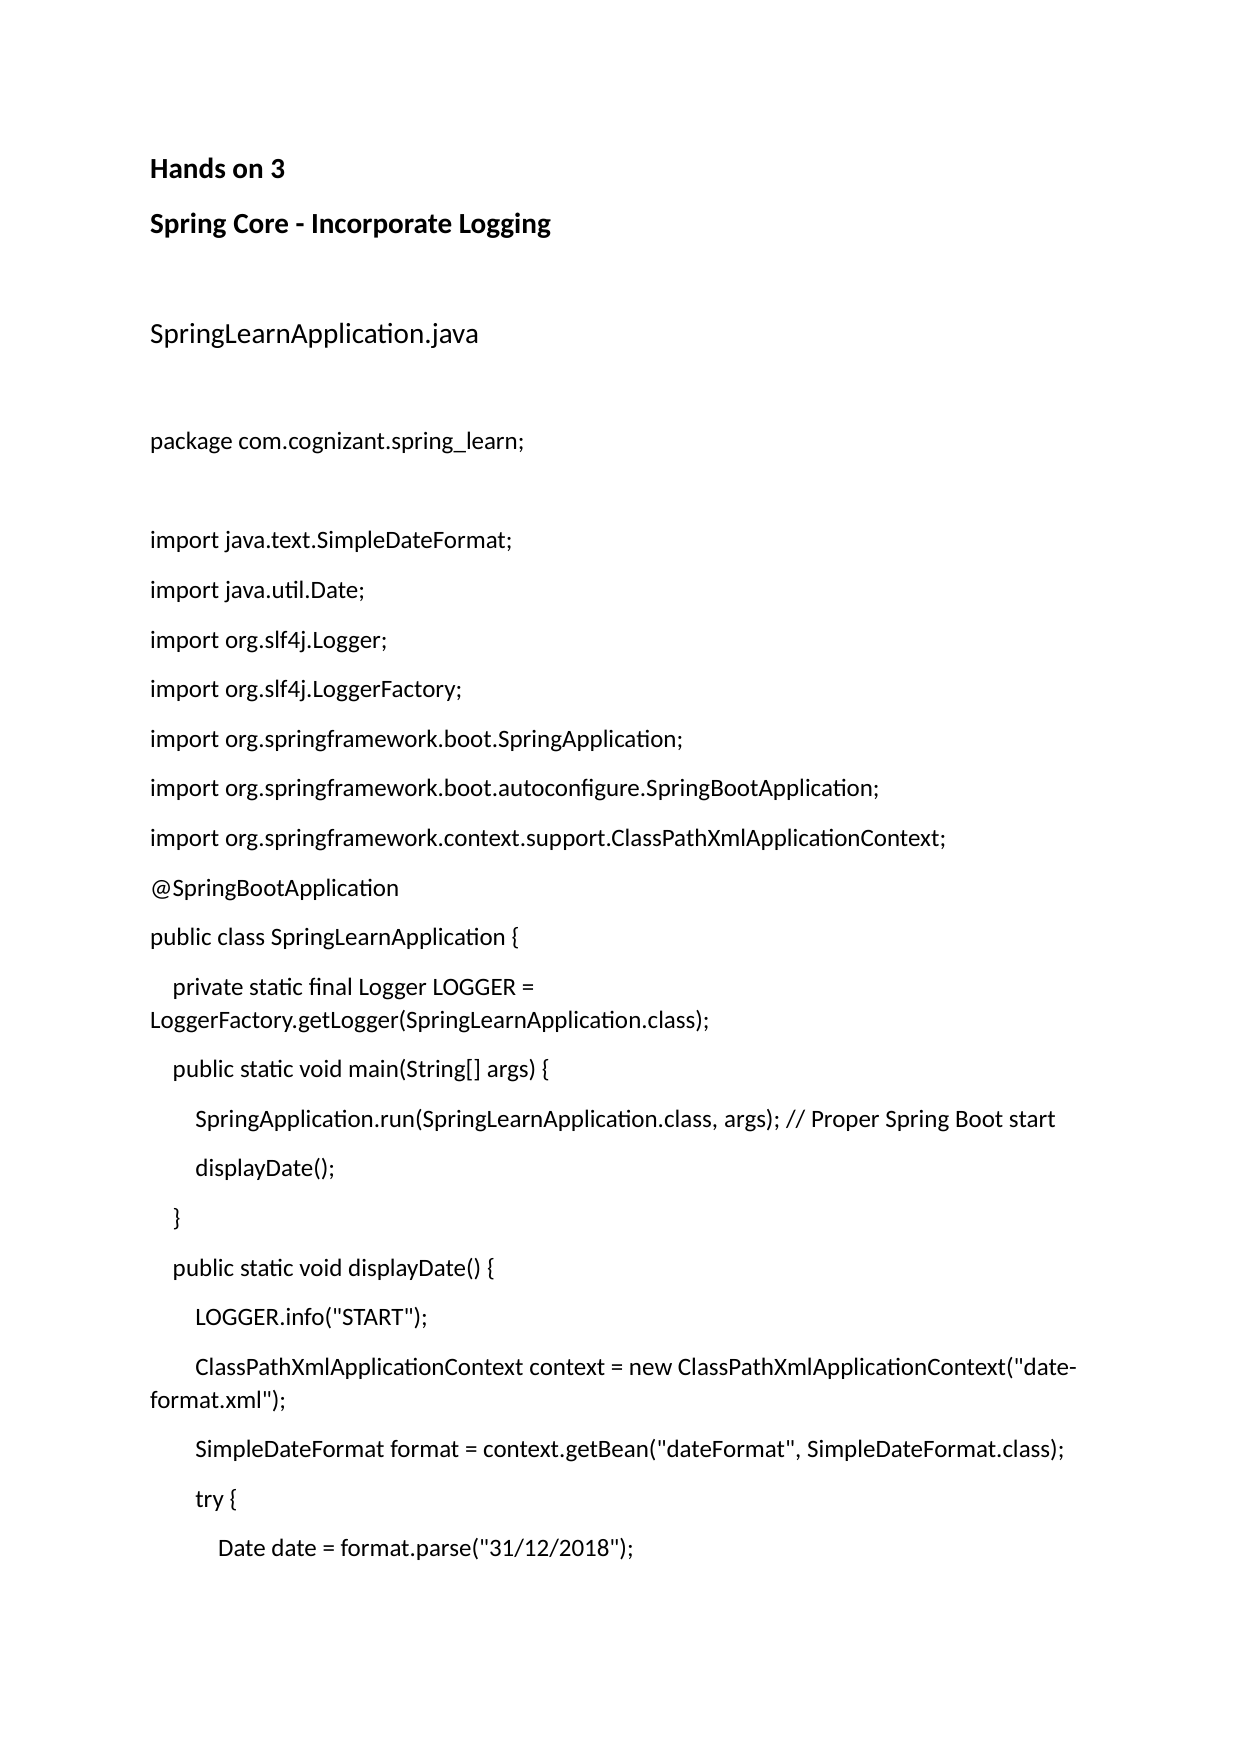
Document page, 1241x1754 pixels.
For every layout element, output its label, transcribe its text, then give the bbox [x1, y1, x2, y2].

text package com.cognizant.spring_learn; [150, 426, 1090, 456]
text ClassPathXmlApplicationContext context = new ClassPathXmlApplicationContext("date-format.xml"); [150, 1351, 1090, 1414]
text Spring Core - Incorporate Logging [150, 205, 1090, 241]
text import org.springframework.boot.autoconfigure.SpringBootApplication; [150, 773, 1090, 803]
text SpringLearnApplication.java [150, 315, 1090, 351]
text import org.springframework.context.support.ClassPathXmlApplicationContext; [150, 822, 1090, 853]
text import java.text.SimpleDateFormat; [150, 525, 1090, 555]
text SimpleDateFormat format = context.getBean("dateFormat", SimpleDateFormat.class); [150, 1433, 1090, 1464]
text Date date = format.parse("31/12/2018"); [150, 1533, 1090, 1563]
text private static final Logger LOGGER = LoggerFactory.getLogger(SpringLearnApplication.class); [150, 971, 1090, 1034]
text import java.util.Date; [150, 574, 1090, 605]
text LOGGER.info("START"); [150, 1301, 1090, 1332]
text public static void displayDate() { [150, 1252, 1090, 1282]
text } [150, 1202, 1090, 1233]
text import org.springframework.boot.SpringApplication; [150, 723, 1090, 753]
text try { [150, 1483, 1090, 1513]
text public class SpringLearnApplication { [150, 921, 1090, 952]
text import org.slf4j.LoggerFactory; [150, 673, 1090, 704]
text @SpringBootApplication [150, 872, 1090, 902]
text public static void main(String[] args) { [150, 1053, 1090, 1084]
text import org.slf4j.Logger; [150, 624, 1090, 654]
text SpringApplication.run(SpringLearnApplication.class, args); // Proper Spring Boot start [150, 1103, 1090, 1133]
text displayDate(); [150, 1153, 1090, 1183]
text Hands on 3 [150, 150, 1090, 186]
